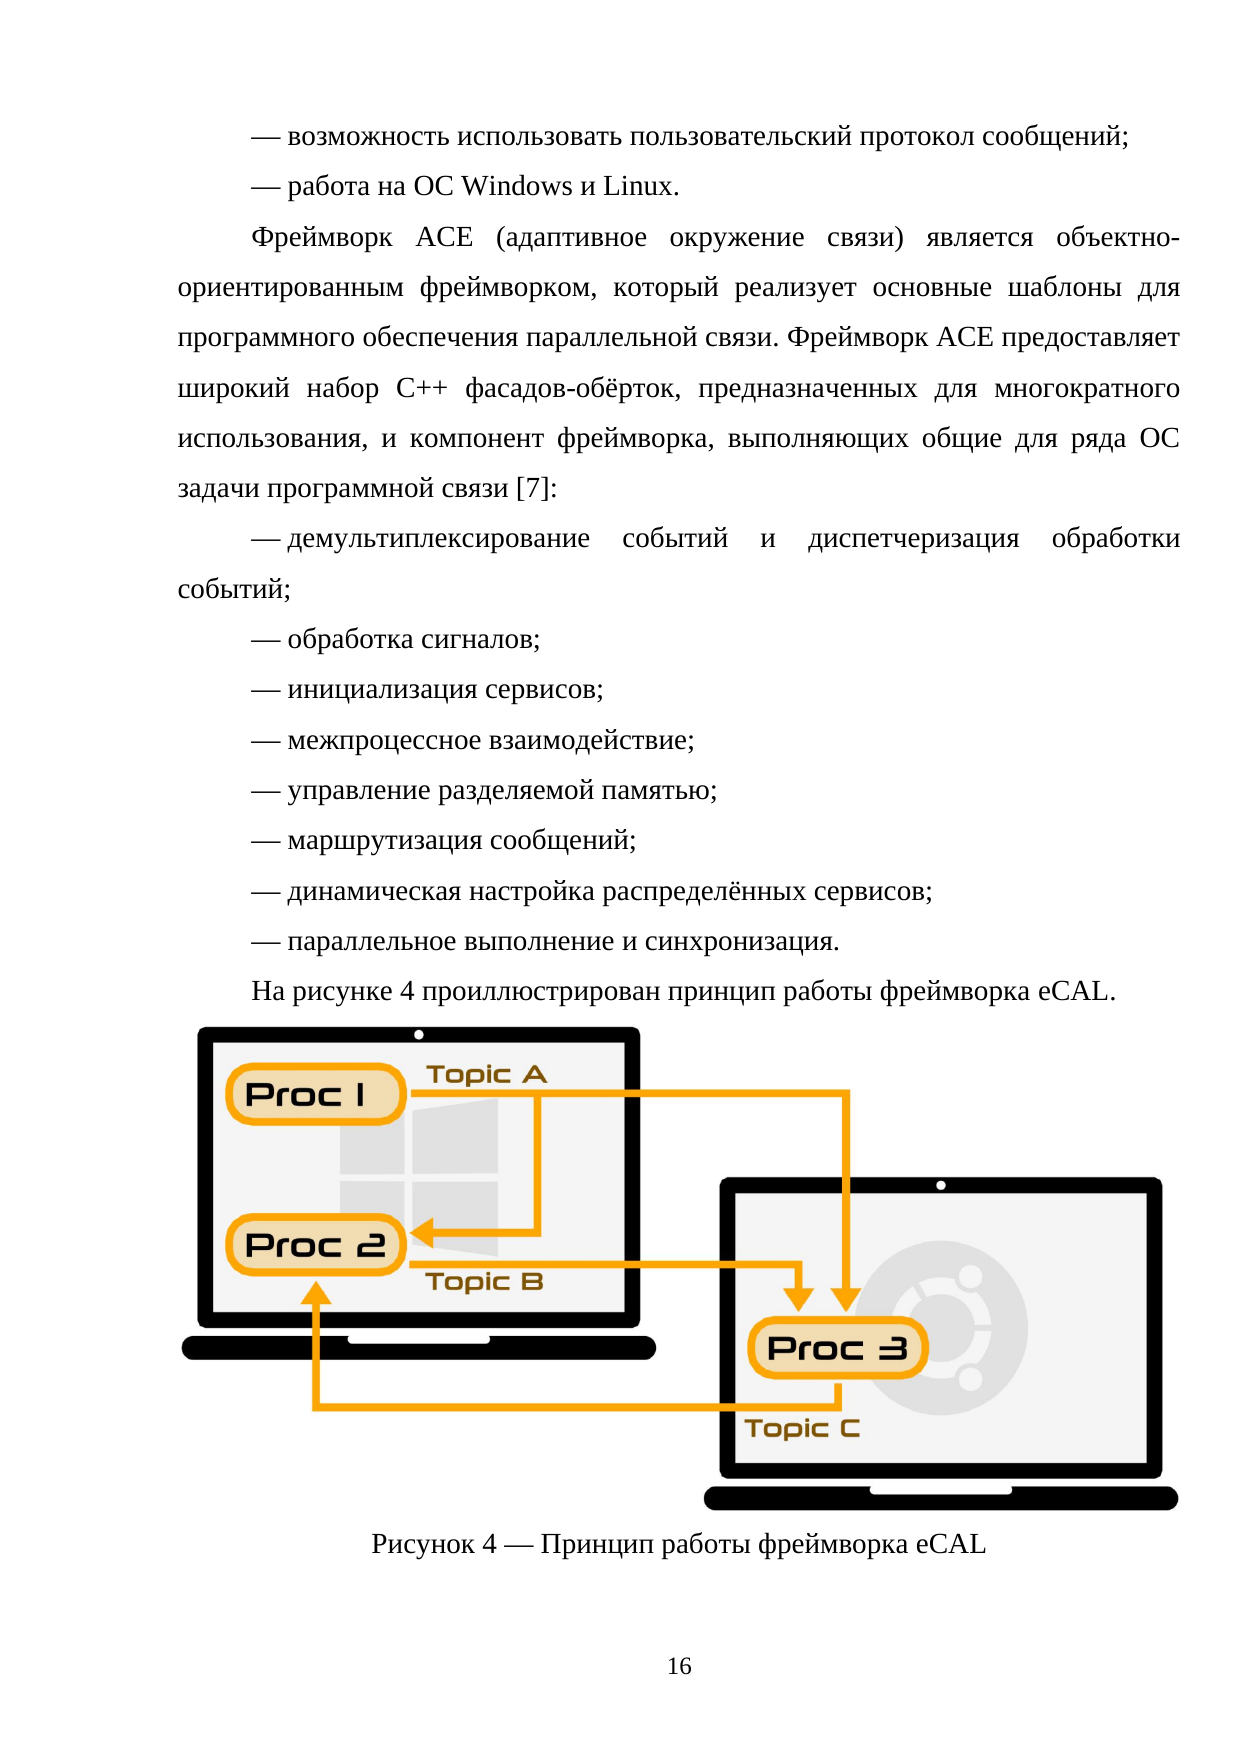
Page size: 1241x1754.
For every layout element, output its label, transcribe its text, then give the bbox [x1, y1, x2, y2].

text Рисунок 4 — Принцип работы фреймворка eCAL [177, 1527, 1181, 1560]
list параллельное выполнение и синхронизация. [177, 923, 1181, 957]
picture [178, 1023, 1181, 1513]
list работа на ОС Windows и Linux. [177, 168, 1181, 202]
list межпроцессное взаимодействие; [177, 722, 1181, 755]
text На рисунке 4 проиллюстрирован принцип работы фреймворка eCAL. [177, 973, 1181, 1007]
list инициализация сервисов; [177, 672, 1181, 705]
list маршрутизация сообщений; [177, 822, 1181, 856]
list управление разделяемой памятью; [177, 772, 1181, 806]
text Фреймворк ACE (адаптивное окружение связи) является объектно- ориентированным фреймворком, который реализует основные шаблоны для программного обеспечения параллельной связи. Фреймворк ACE предоставляет широкий набор C++ фасадов-обёрток, предназначенных для многократного использования, и компонент фреймворка, выполняющих общие для ряда ОС задачи программной связи [7]: [177, 219, 1181, 504]
list демультиплексирование событий и диспетчеризация обработки событий; [177, 521, 1181, 604]
list обработка сигналов; [177, 621, 1181, 655]
list возможность использовать пользовательский протокол сообщений; [177, 118, 1181, 152]
list динамическая настройка распределённых сервисов; [177, 873, 1181, 906]
